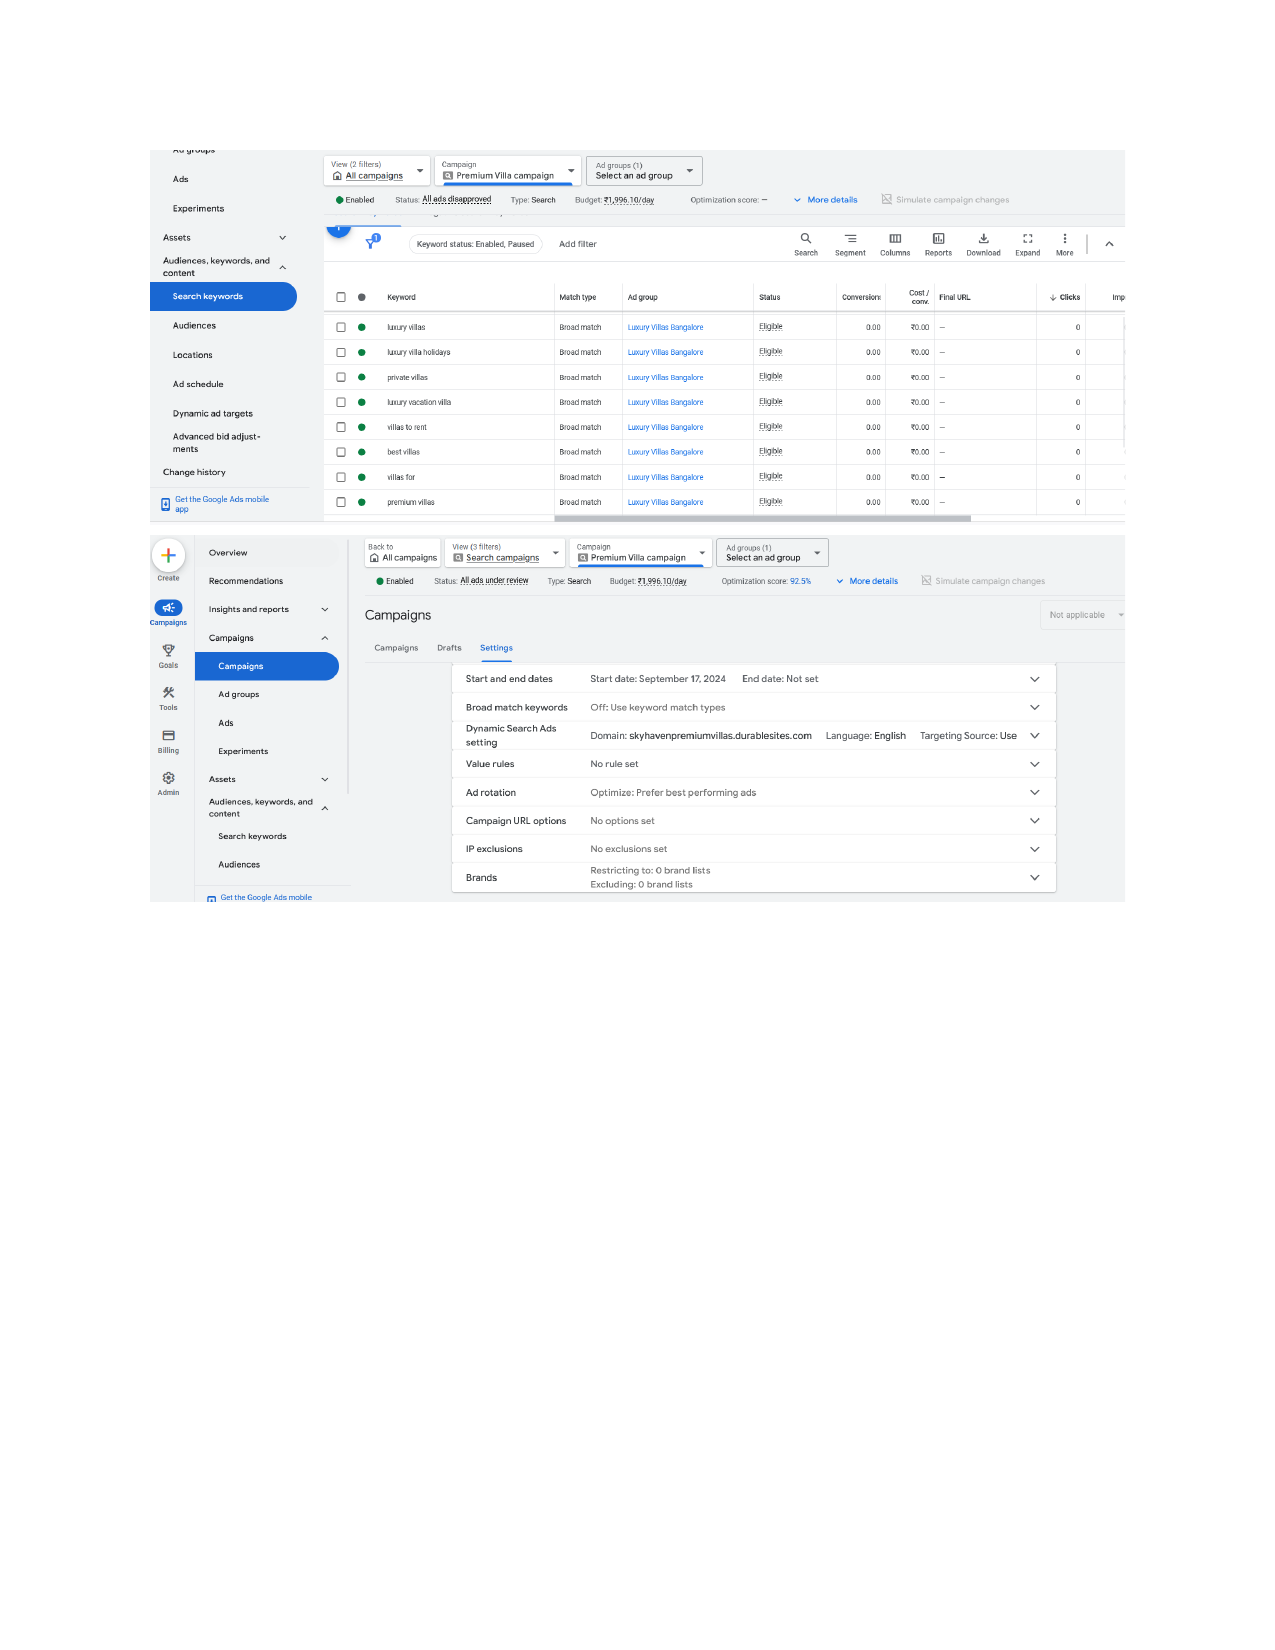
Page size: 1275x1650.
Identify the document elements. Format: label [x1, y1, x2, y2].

picture [150, 150, 1125, 525]
picture [150, 535, 1125, 902]
